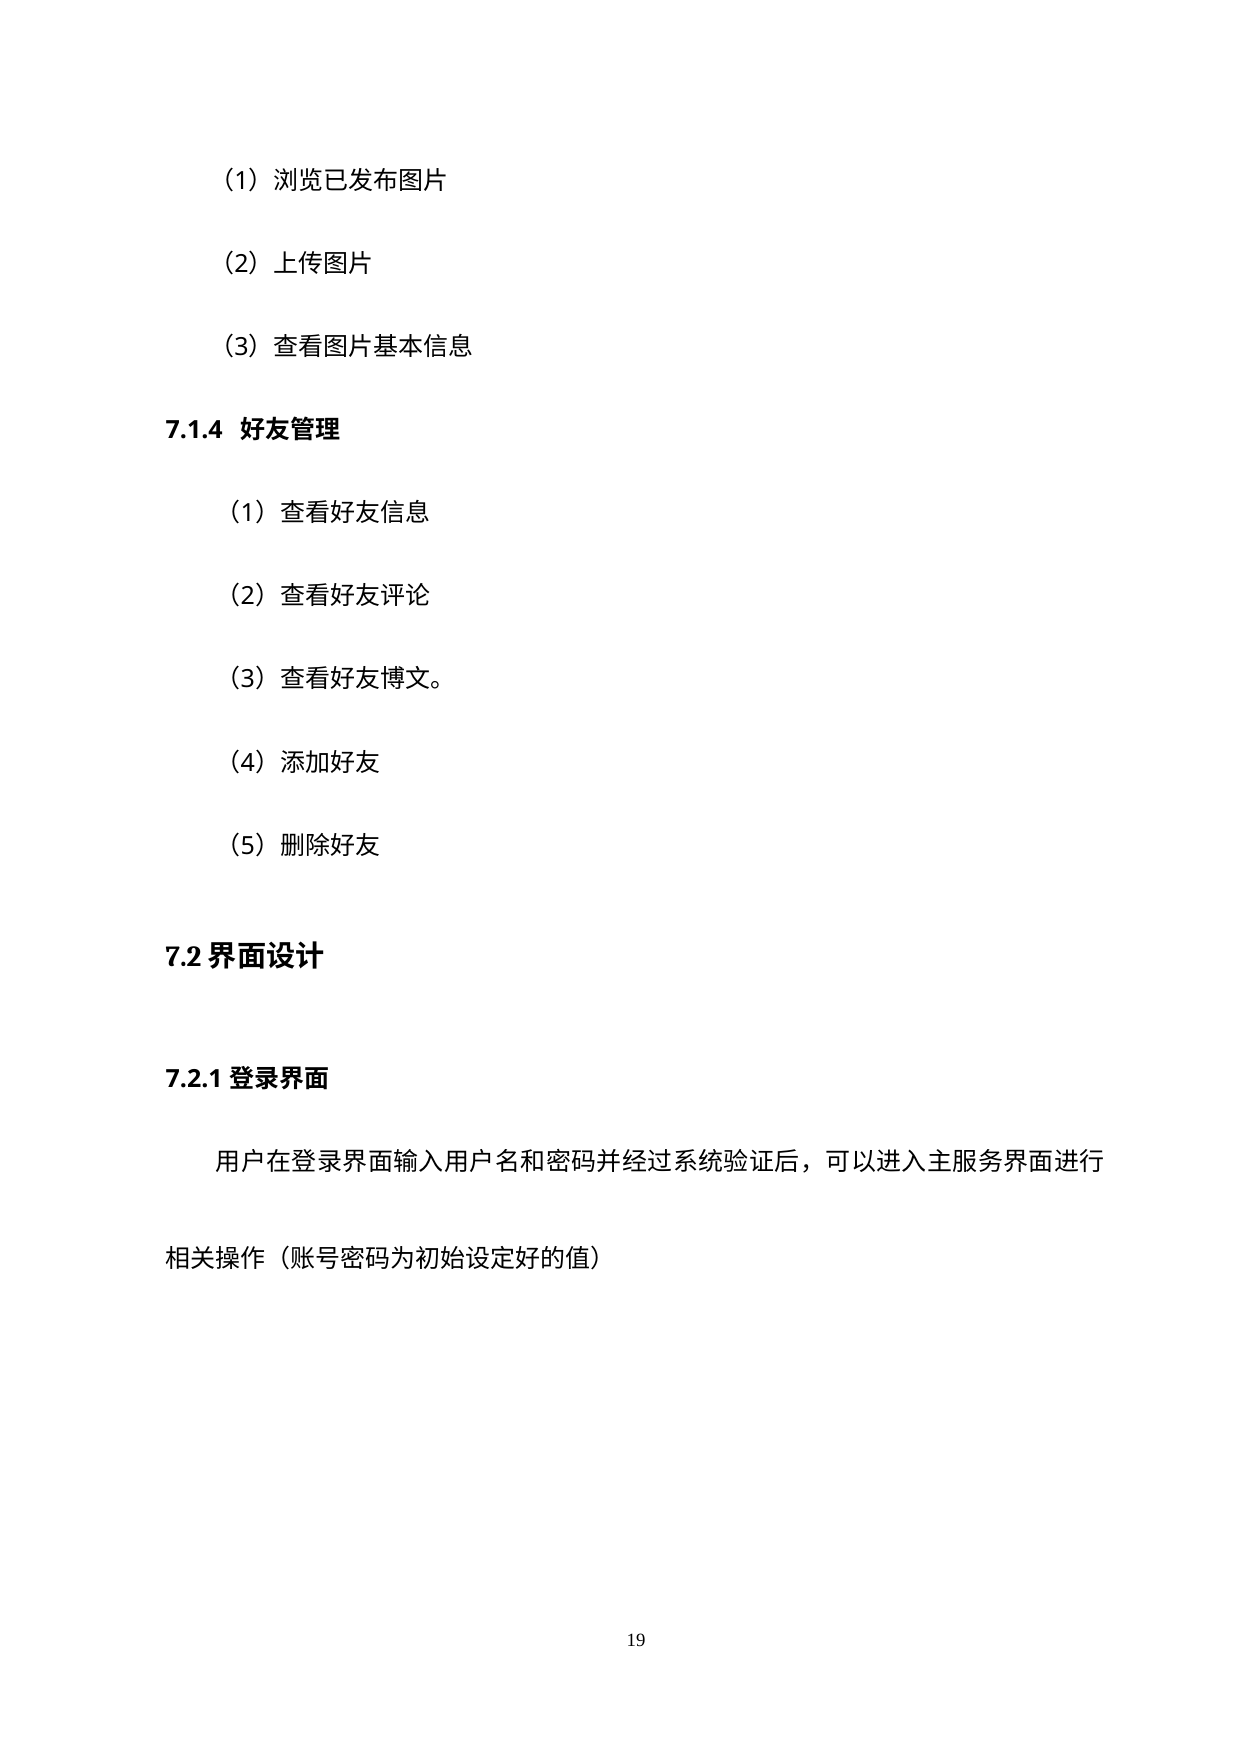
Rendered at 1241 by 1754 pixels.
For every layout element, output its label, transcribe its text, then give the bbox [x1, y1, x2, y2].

text （2）查看好友评论 [215, 561, 1106, 626]
text （3）查看好友博文。 [215, 644, 1106, 709]
text （4）添加好友 [215, 728, 1106, 793]
text 7.2.1 登录界面 [165, 1044, 1106, 1109]
text （3）查看图片基本信息 [165, 312, 1106, 377]
text 用户在登录界面输入用户名和密码并经过系统验证后，可以进入主服务界面进行相关操作（账号密码为初始设定好的值） [165, 1127, 1106, 1289]
text （1）浏览已发布图片 [165, 146, 1106, 211]
text （5）删除好友 [215, 811, 1106, 876]
subtitle 7.2 界面设计 [165, 921, 1106, 986]
text （2）上传图片 [165, 229, 1106, 294]
text （1）查看好友信息 [215, 478, 1106, 543]
list 好友管理 [165, 395, 1106, 460]
